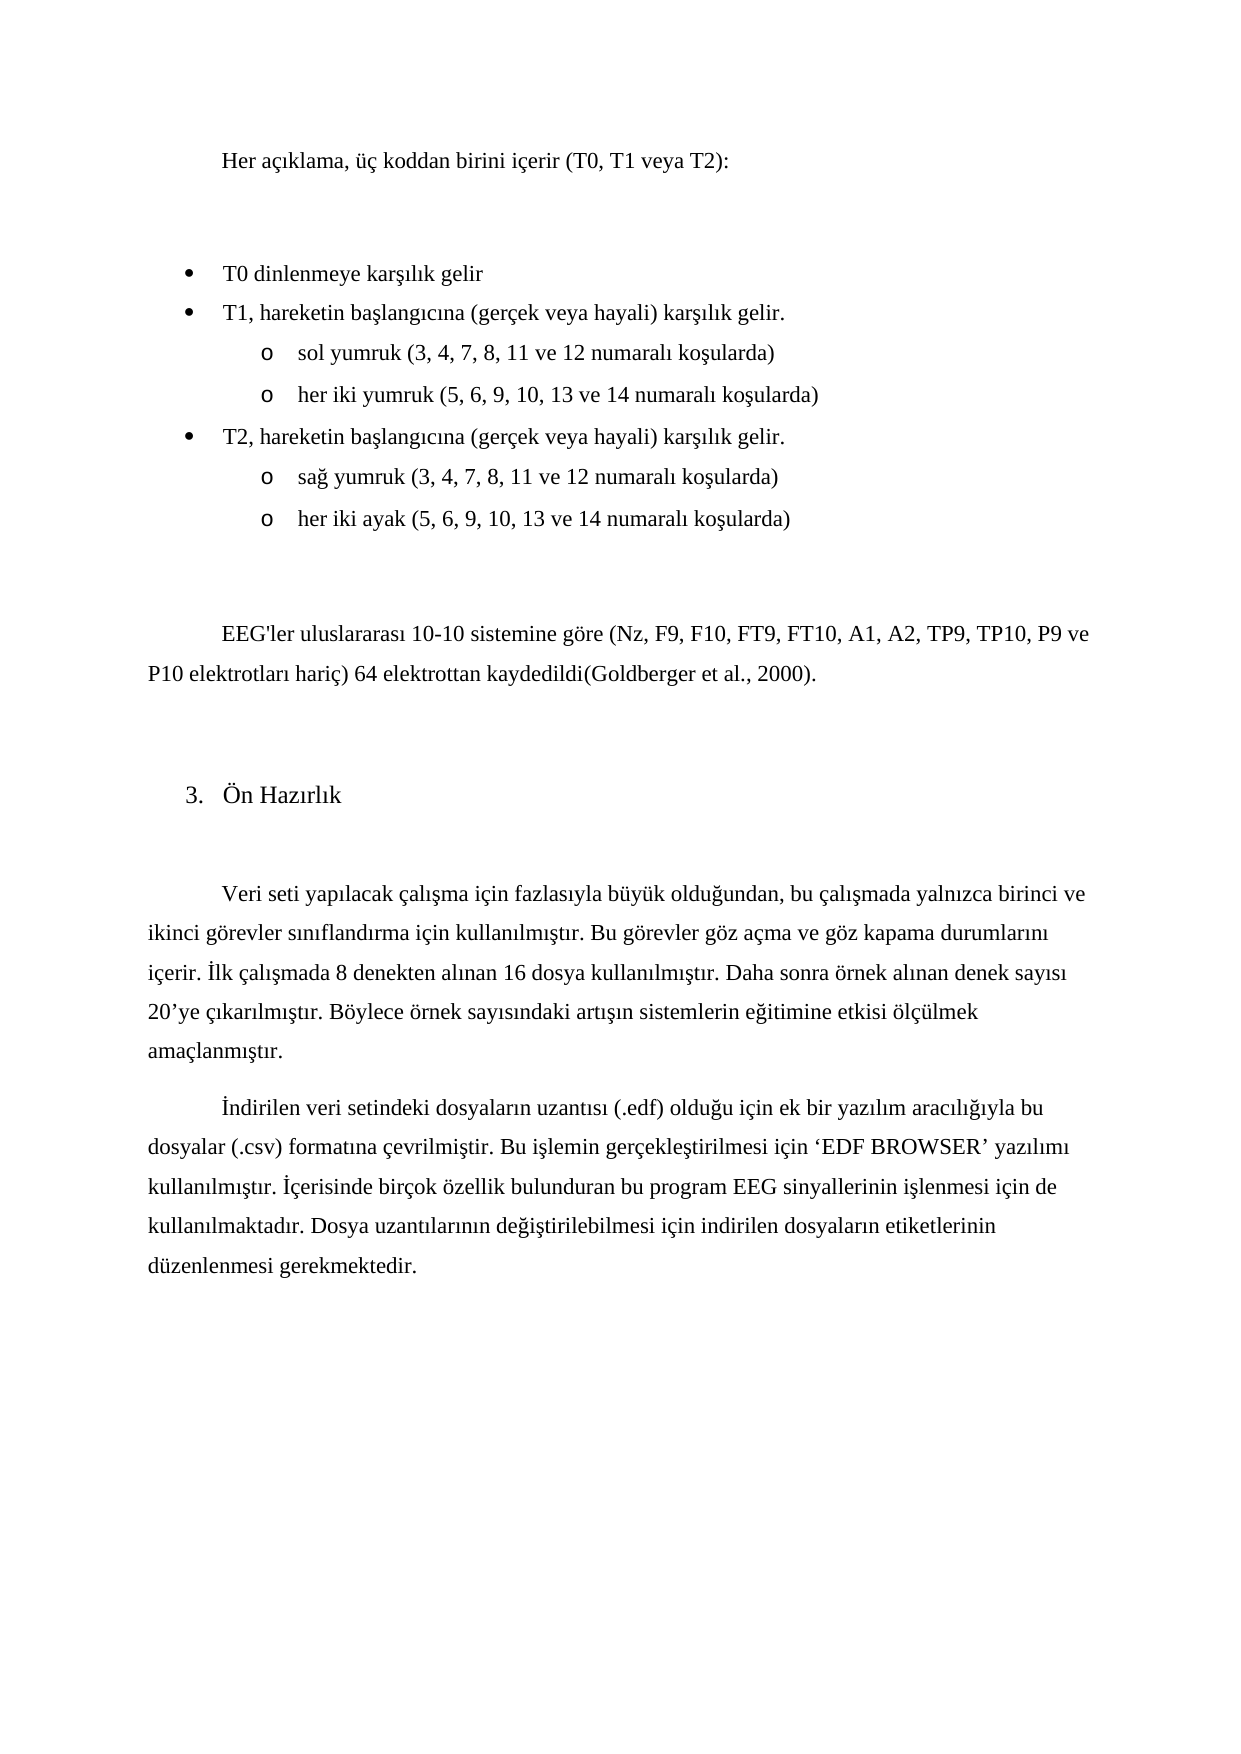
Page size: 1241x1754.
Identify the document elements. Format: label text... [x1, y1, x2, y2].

list T1, hareketin başlangıcına (gerçek veya hayali) karşılık gelir. [185, 299, 1093, 326]
text EEG'ler uluslararası 10-10 sistemine göre (Nz, F9, F10, FT9, FT10, A1, A2, TP9, TP10, P9 ve P10 elektrotları hariç) 64 elektrottan kaydedildi. [148, 620, 1093, 686]
text Veri seti yapılacak çalışma için fazlasıyla büyük olduğundan, bu çalışmada yalnızca birinci ve ikinci görevler sınıflandırma için kullanılmıştır. Bu görevler göz açma ve göz kapama durumlarını içerir. İlk çalışmada 8 denekten alınan 16 dosya kullanılmıştır. Daha sonra örnek alınan denek sayısı 20’ye çıkarılmıştır. Böylece örnek sayısındaki artışın sistemlerin eğitimine etkisi ölçülmek amaçlanmıştır. [148, 880, 1093, 1064]
text İndirilen veri setindeki dosyaların uzantısı (.edf) olduğu için ek bir yazılım aracılığıyla bu dosyalar (.csv) formatına çevrilmiştir. Bu işlemin gerçekleştirilmesi için ‘EDF BROWSER’ yazılımı kullanılmıştır. İçerisinde birçok özellik bulunduran bu program EEG sinyallerinin işlenmesi için de kullanılmaktadır. Dosya uzantılarının değiştirilebilmesi için indirilen dosyaların etiketlerinin düzenlenmesi gerekmektedir. [148, 1094, 1093, 1278]
list her iki ayak (5, 6, 9, 10, 13 ve 14 numaralı koşularda) [260, 505, 1093, 533]
list T2, hareketin başlangıcına (gerçek veya hayali) karşılık gelir. [185, 423, 1093, 450]
list T0 dinlenmeye karşılık gelir [185, 260, 1093, 286]
subtitle Ön Hazırlık [185, 780, 1093, 809]
text Her açıklama, üç koddan birini içerir (T0, T1 veya T2): [148, 148, 1093, 174]
list her iki yumruk (5, 6, 9, 10, 13 ve 14 numaralı koşularda) [260, 381, 1093, 409]
list sağ yumruk (3, 4, 7, 8, 11 ve 12 numaralı koşularda) [260, 463, 1093, 491]
list sol yumruk (3, 4, 7, 8, 11 ve 12 numaralı koşularda) [260, 339, 1093, 367]
